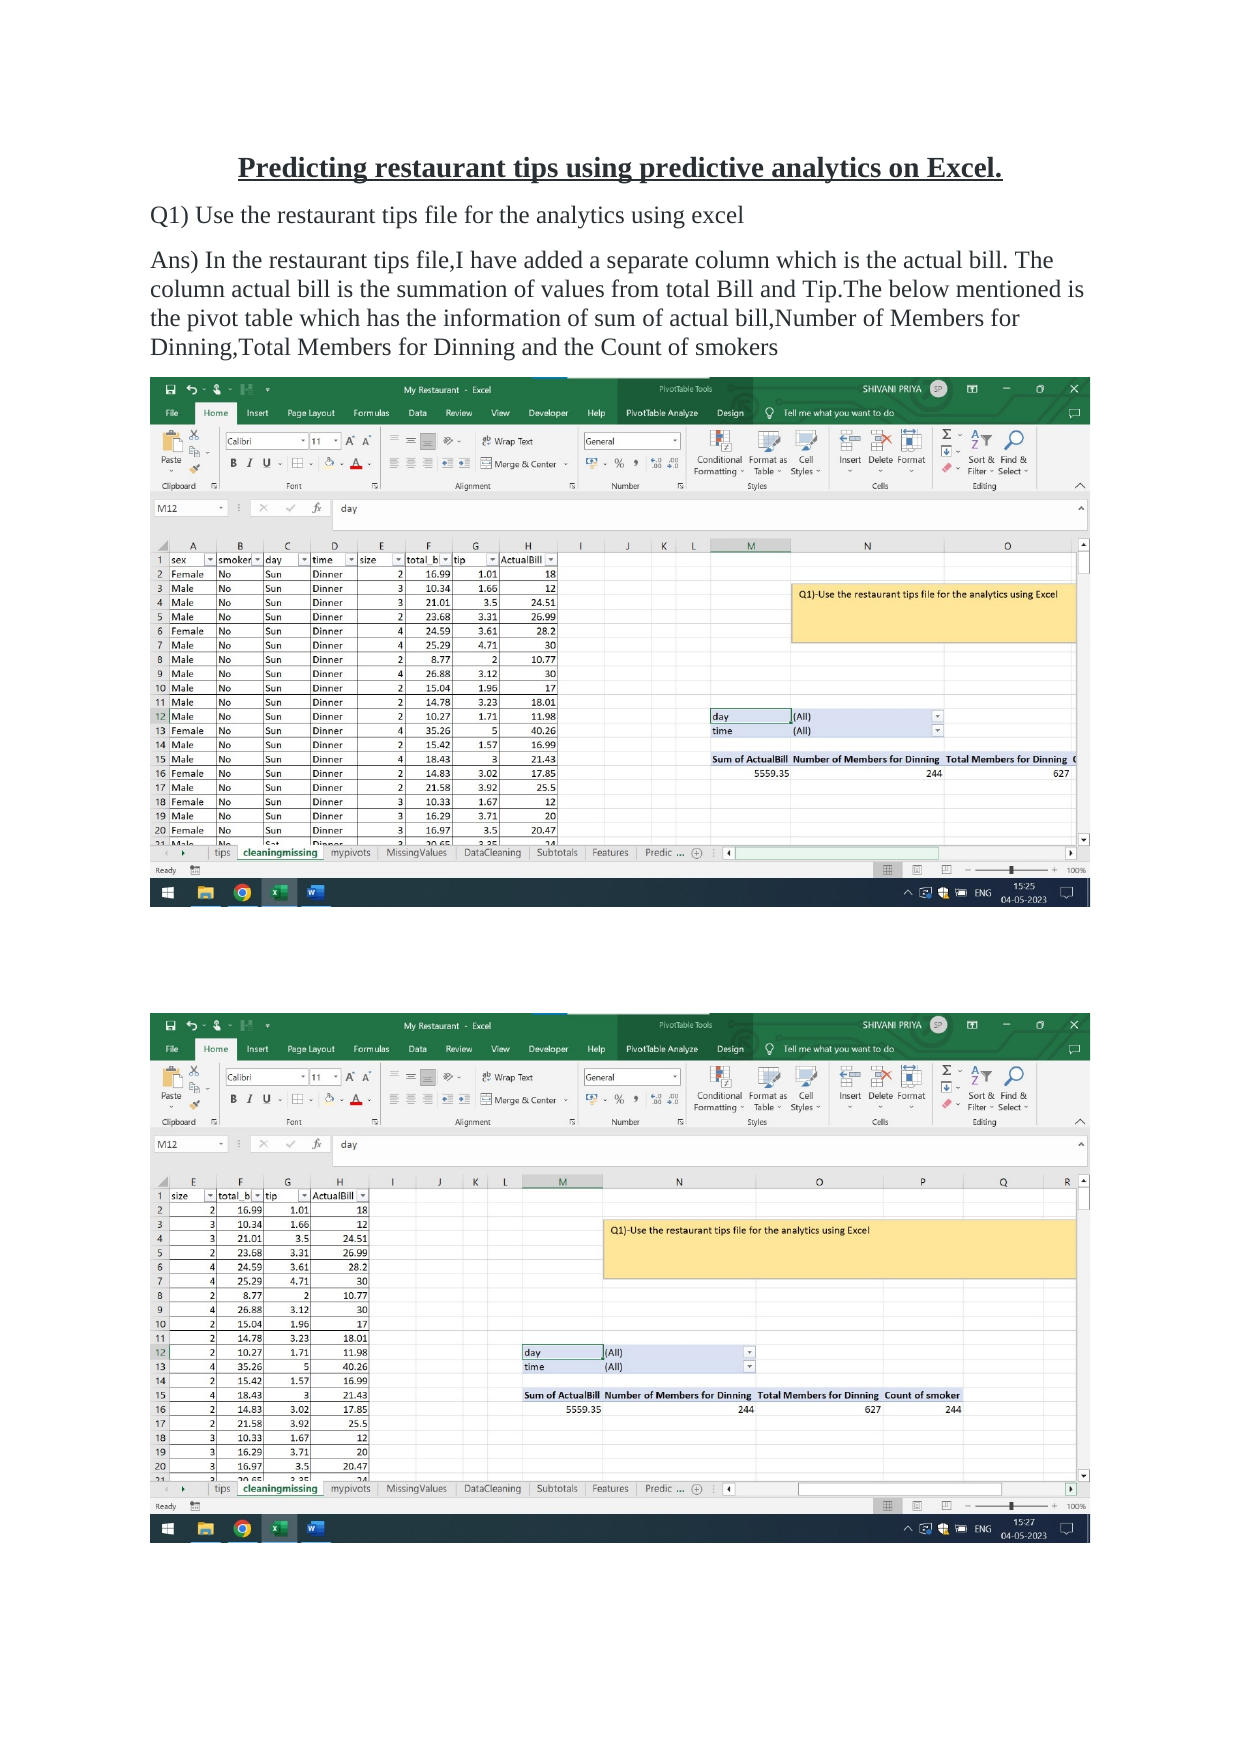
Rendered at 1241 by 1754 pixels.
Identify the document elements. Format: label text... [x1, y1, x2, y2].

text Ans) In the restaurant tips file,I have added a separate column which is the actual bill. The column actual bill is the summation of values from total Bill and Tip.The below mentioned is the pivot table which has the information of sum of actual bill,Number of Members for Dinning,Total Members for Dinning and the Count of smokers [150, 246, 1090, 361]
text Predicting restaurant tips using predictive analytics on Excel. [150, 150, 1090, 183]
text Q1) Use the restaurant tips file for the analytics using excel [150, 200, 1090, 229]
picture [150, 1013, 1091, 1543]
picture [150, 377, 1091, 907]
